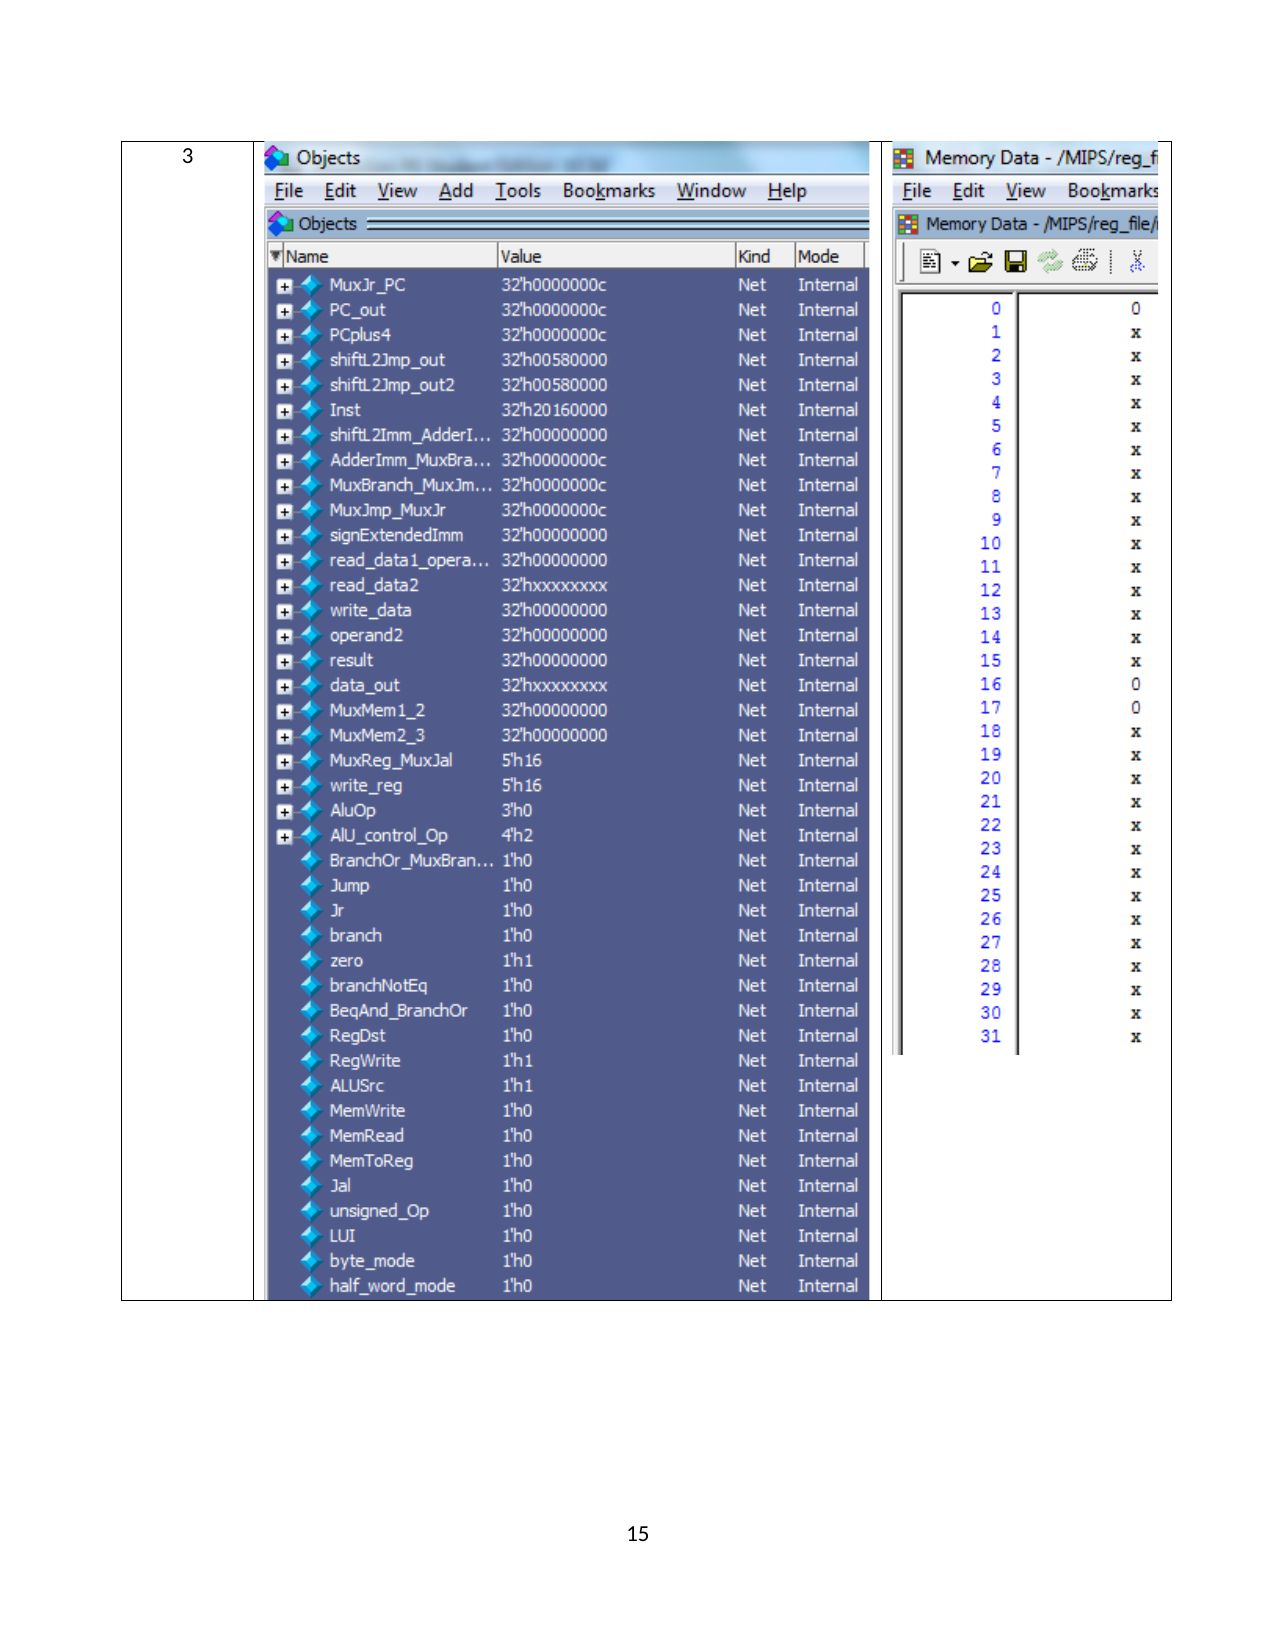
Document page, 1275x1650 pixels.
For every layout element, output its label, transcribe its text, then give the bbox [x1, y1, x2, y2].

picture [892, 141, 1159, 1055]
picture [264, 141, 870, 1300]
table_cell [254, 142, 264, 1300]
table_cell 3 [122, 142, 253, 1300]
table_cell [870, 142, 881, 1300]
table_cell [882, 142, 1171, 1300]
